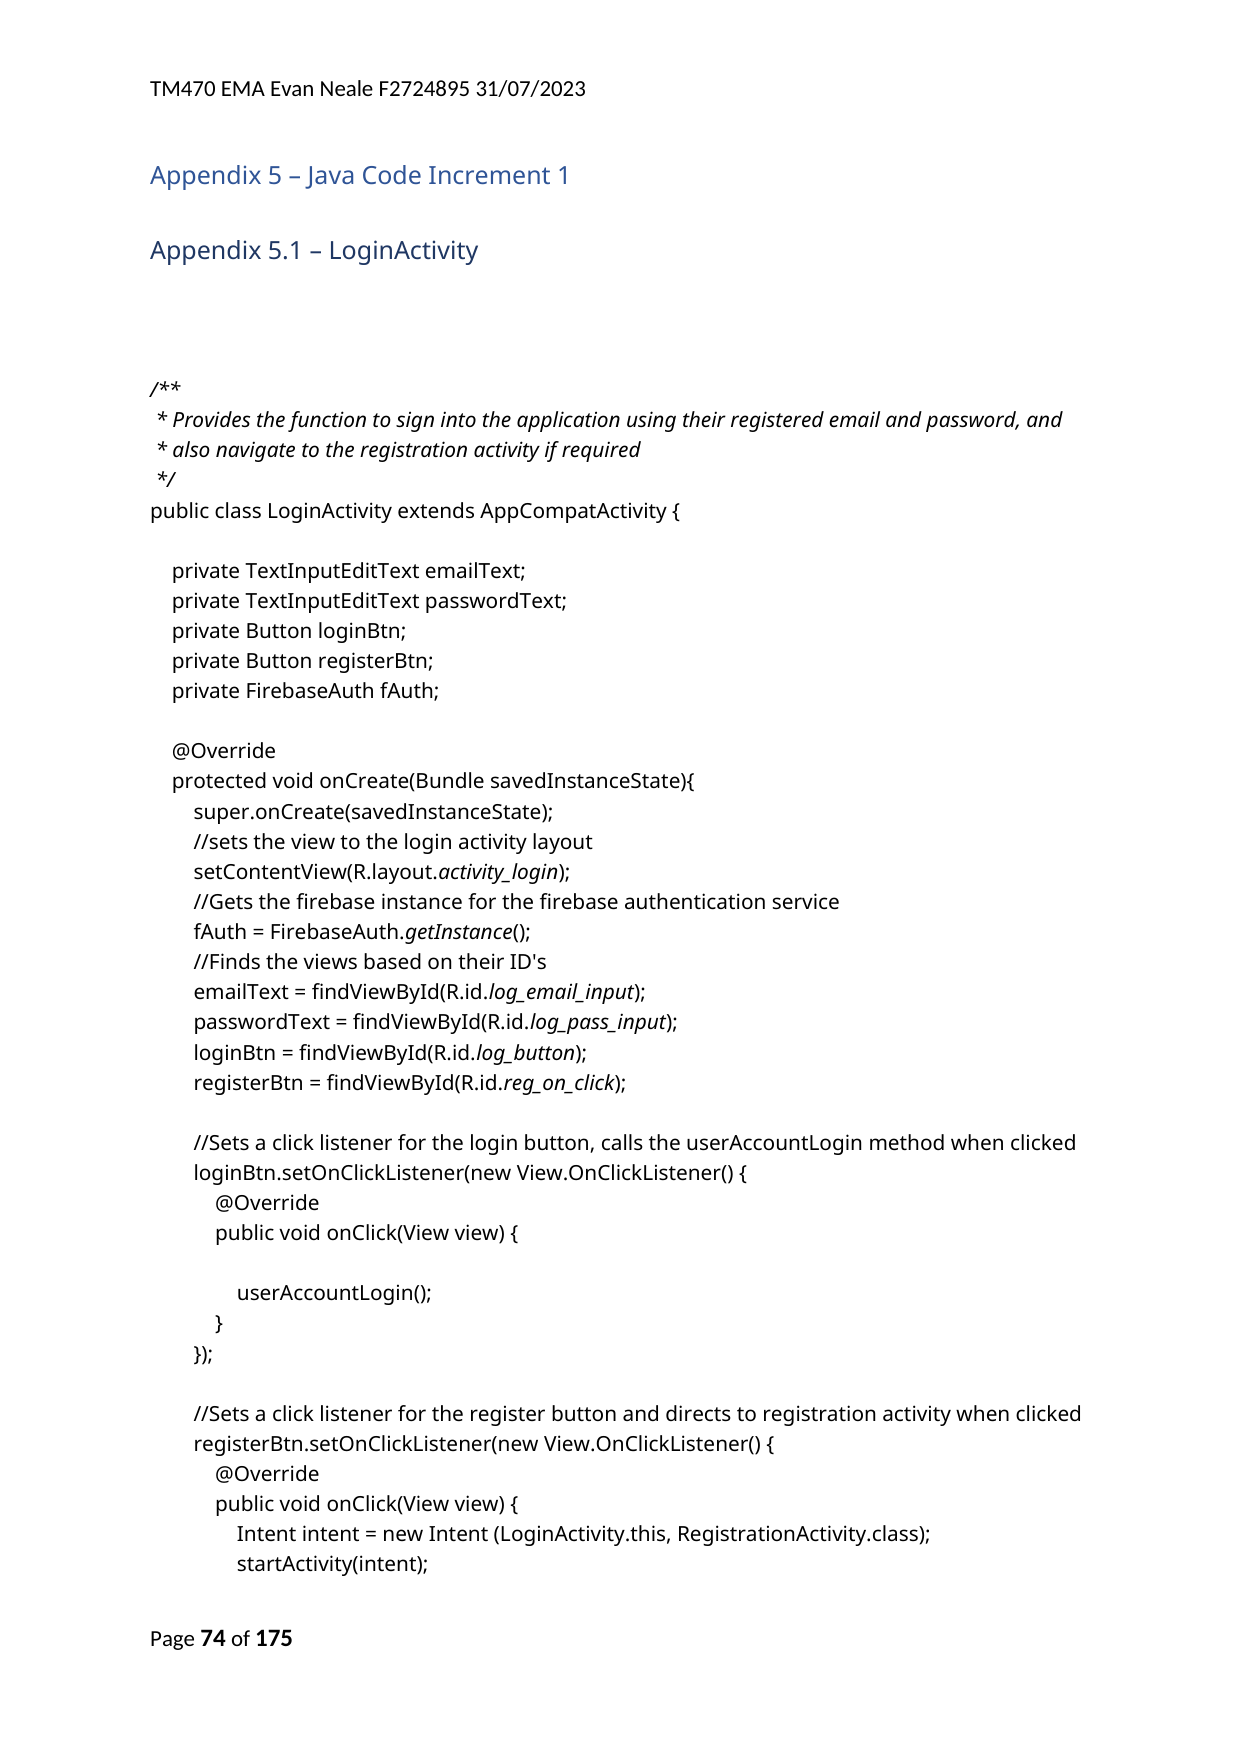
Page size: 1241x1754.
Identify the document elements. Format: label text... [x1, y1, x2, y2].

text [150, 315, 1090, 1578]
subtitle Appendix 5 – Java Code Increment 1 [150, 158, 1090, 192]
subtitle Appendix 5.1 – LoginActivity [150, 232, 1090, 266]
